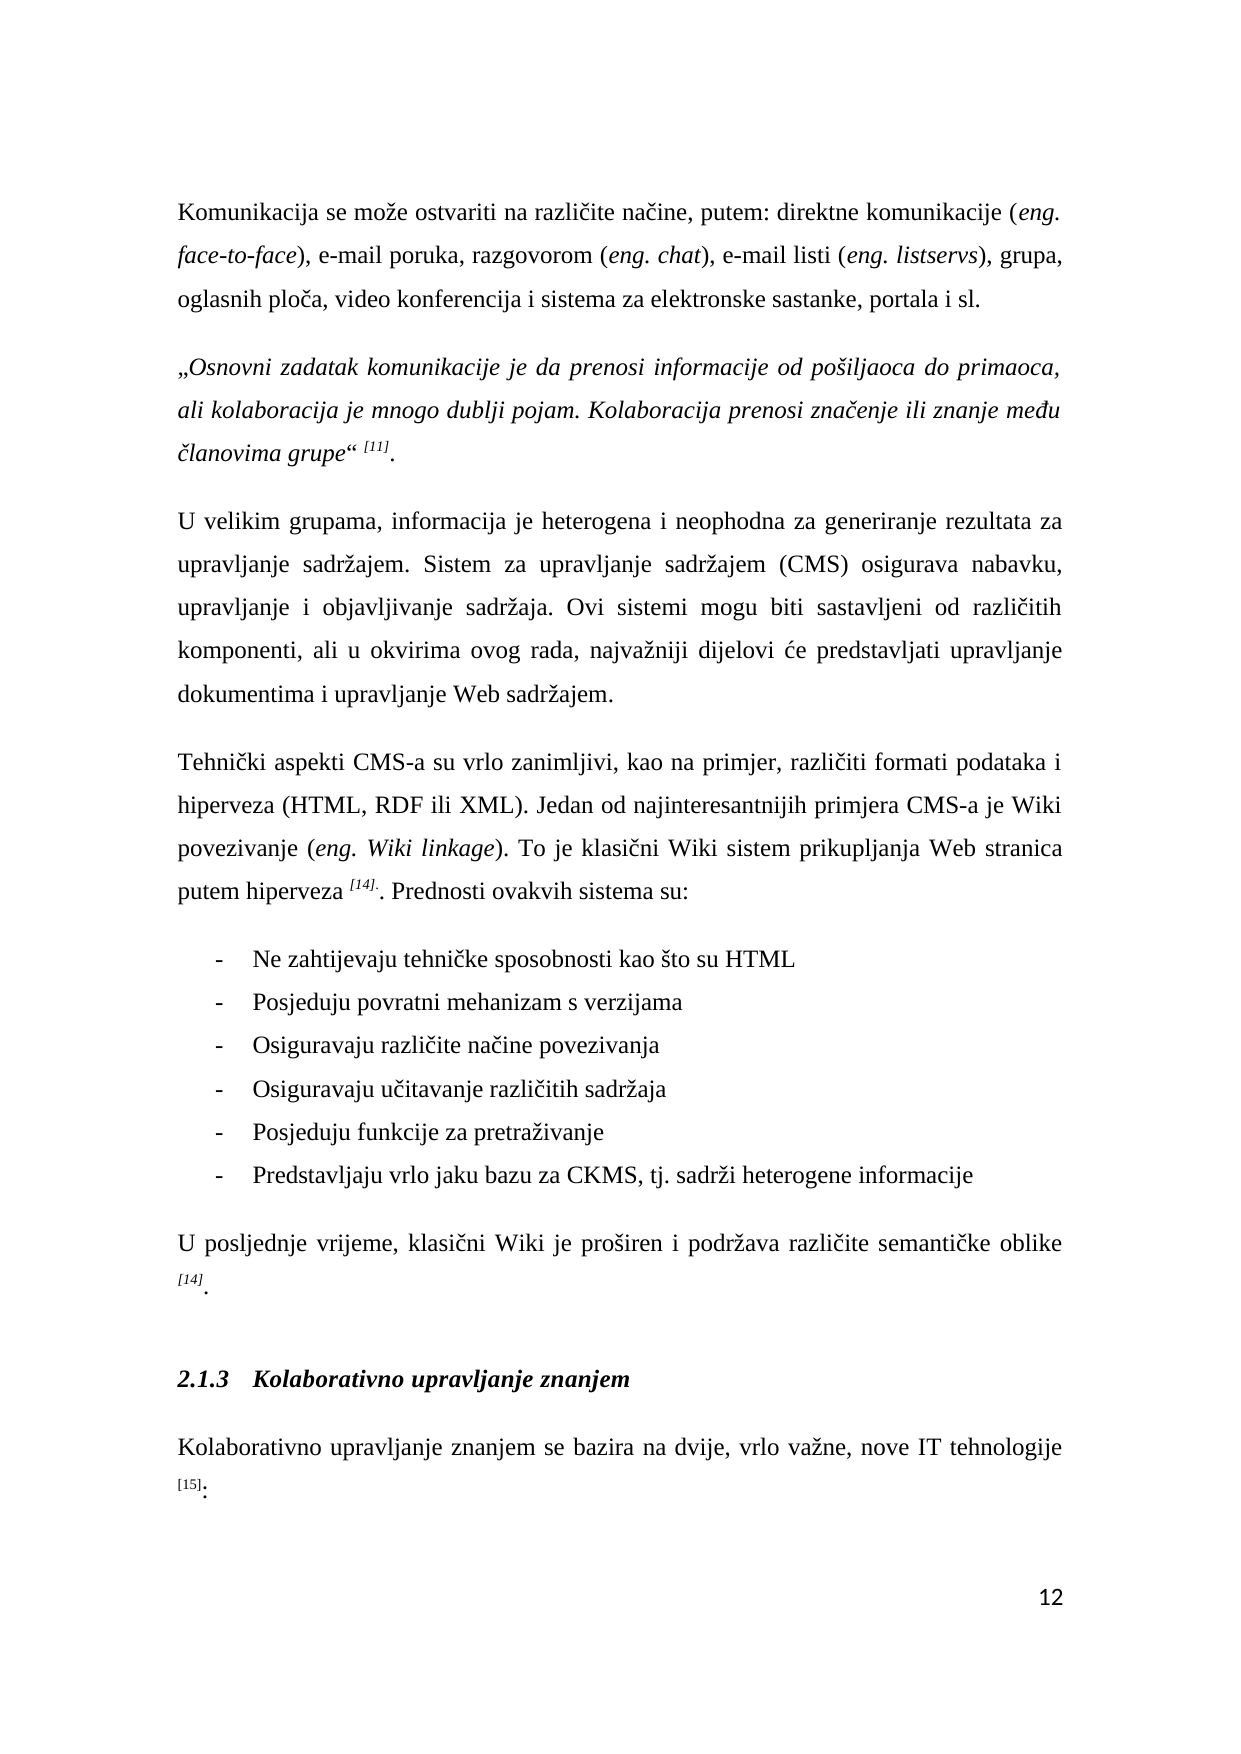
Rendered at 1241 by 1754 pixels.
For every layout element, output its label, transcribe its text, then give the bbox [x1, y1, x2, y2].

text „Osnovni zadatak komunikacije je da prenosi informacije od pošiljaoca do primaoca, ali kolaboracija je mnogo dublji pojam. Kolaboracija prenosi značenje ili znanje među članovima grupe“ [11]. [177, 352, 1063, 467]
list Osiguravaju različite načine povezivanja [215, 1031, 1063, 1059]
text U posljednje vrijeme, klasični Wiki je proširen i podržava različite semantičke oblike [14]. [177, 1228, 1063, 1300]
list Ne zahtijevaju tehničke sposobnosti kao što su HTML [215, 944, 1063, 973]
list Posjeduju funkcije za pretraživanje [215, 1117, 1063, 1146]
subtitle Kolaborativno upravljanje znanjem [177, 1364, 1063, 1393]
text Tehnički aspekti CMS-a su vrlo zanimljivi, kao na primjer, različiti formati podataka i hiperveza (HTML, RDF ili XML). Jedan od najinteresantnijih primjera CMS-a je Wiki povezivanje (eng. Wiki linkage). To je klasični Wiki sistem prikupljanja Web stranica putem hiperveza [14].. Prednosti ovakvih sistema su: [177, 747, 1063, 905]
list Posjeduju povratni mehanizam s verzijama [215, 987, 1063, 1016]
list Osiguravaju učitavanje različitih sadržaja [215, 1074, 1063, 1102]
list Predstavljaju vrlo jaku bazu za CKMS, tj. sadrži heterogene informacije [215, 1160, 1063, 1189]
text U velikim grupama, informacija je heterogena i neophodna za generiranje rezultata za upravljanje sadržajem. Sistem za upravljanje sadržajem (CMS) osigurava nabavku, upravljanje i objavljivanje sadržaja. Ovi sistemi mogu biti sastavljeni od različitih komponenti, ali u okvirima ovog rada, najvažniji dijelovi će predstavljati upravljanje dokumentima i upravljanje Web sadržajem. [177, 506, 1063, 707]
text Kolaborativno upravljanje znanjem se bazira na dvije, vrlo važne, nove IT tehnologije [15]: [177, 1432, 1063, 1504]
text Komunikacija se može ostvariti na različite načine, putem: direktne komunikacije (eng. face-to-face), e-mail poruka, razgovorom (eng. chat), e-mail listi (eng. listservs), grupa, oglasnih ploča, video konferencija i sistema za elektronske sastanke, portala i sl. [177, 197, 1063, 312]
